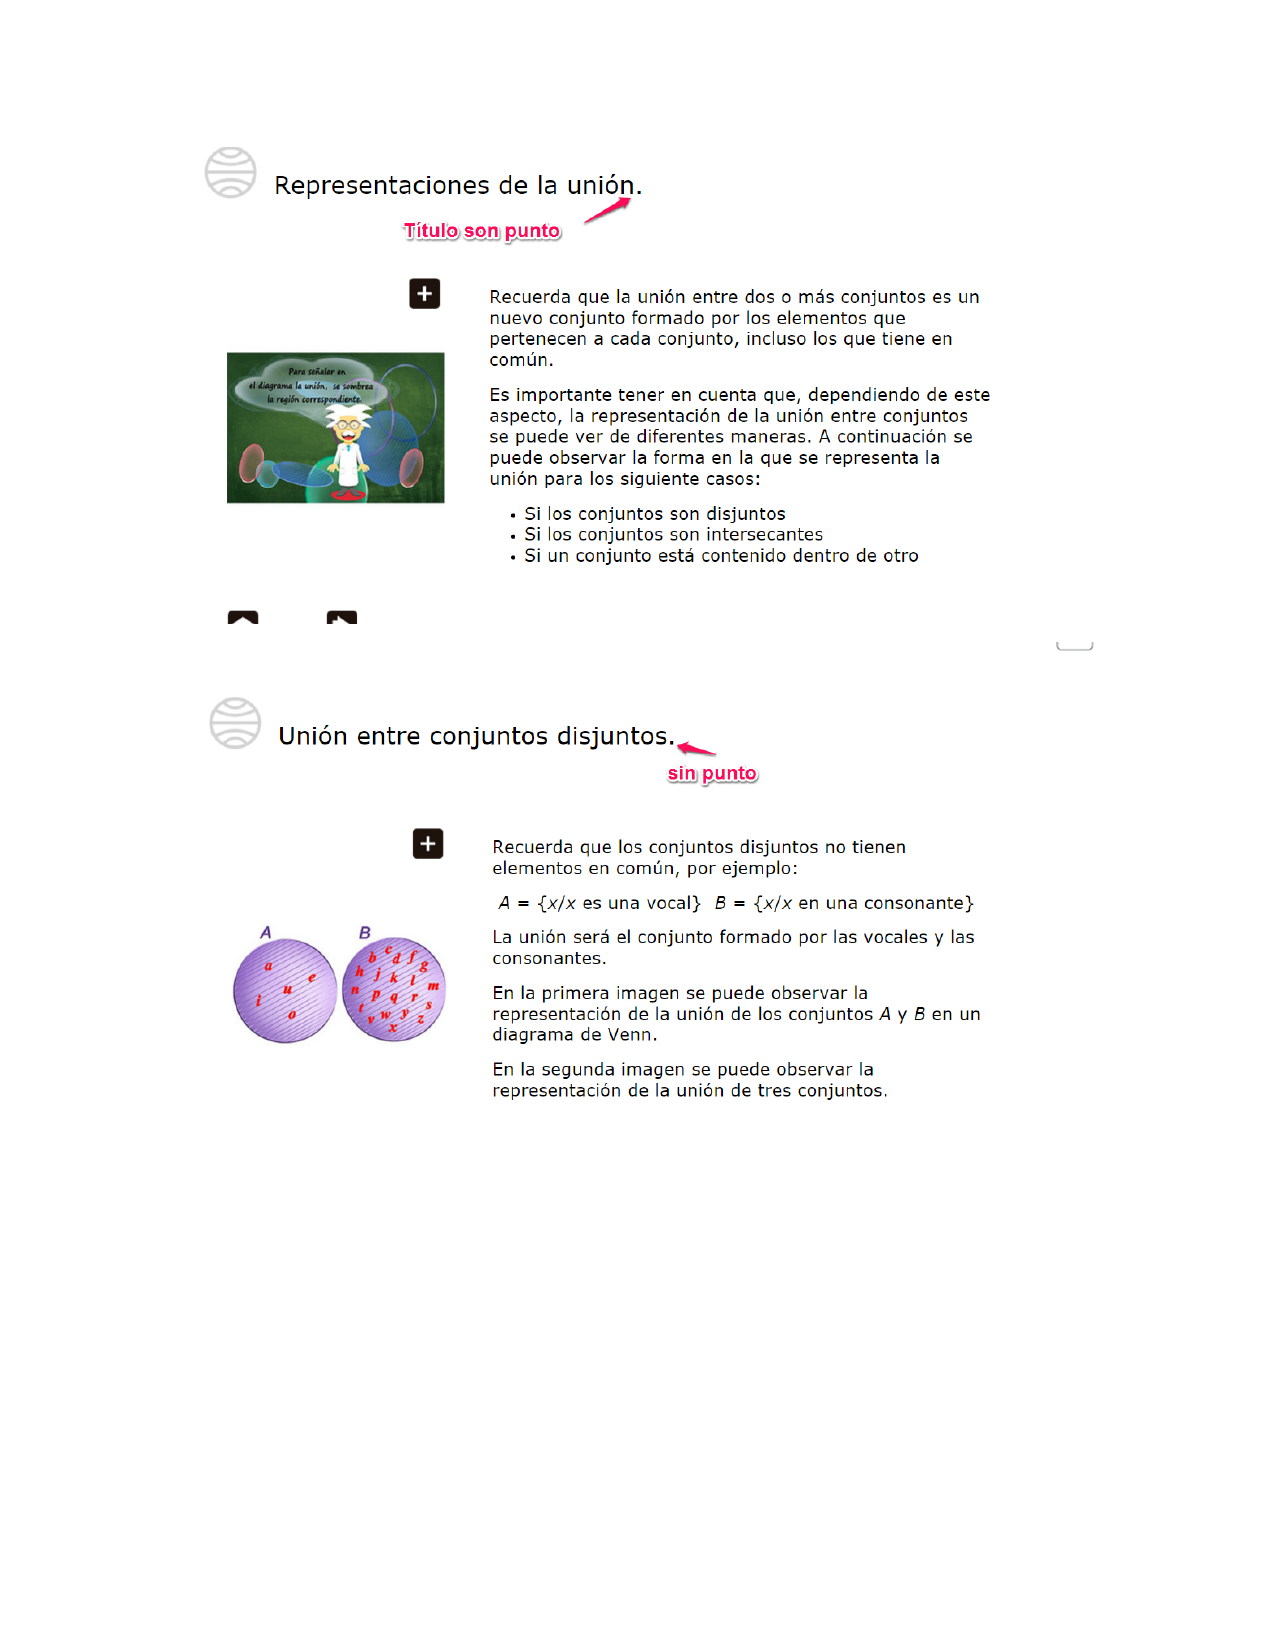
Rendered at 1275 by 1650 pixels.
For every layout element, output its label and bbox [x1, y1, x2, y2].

picture [177, 147, 1098, 624]
picture [177, 642, 1098, 1101]
